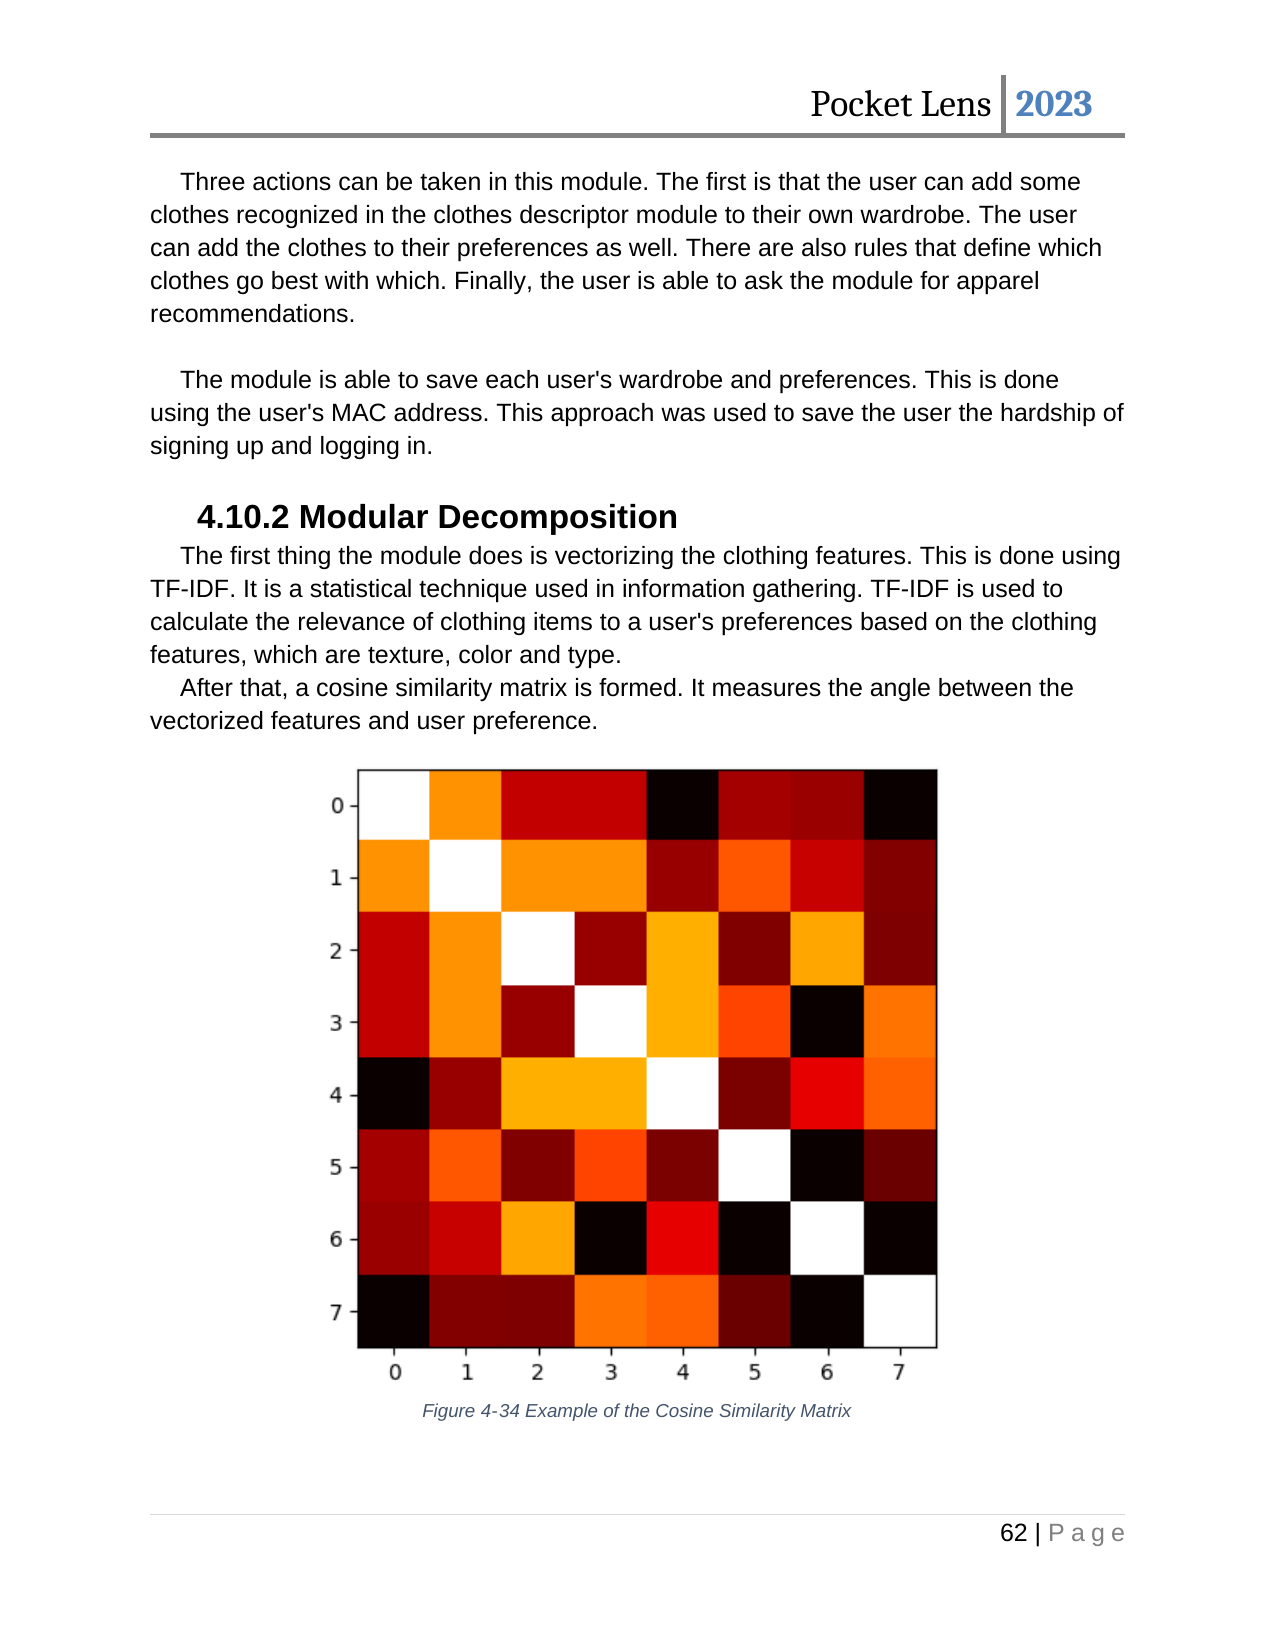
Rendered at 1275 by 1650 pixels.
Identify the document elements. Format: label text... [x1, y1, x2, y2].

picture [317, 754, 958, 1391]
subtitle Modular Decomposition [197, 497, 1125, 535]
text The module is able to save each user's wardrobe and preferences. This is done using the user's MAC address. This approach was used to save the user the hardship of signing up and logging in. [150, 365, 1125, 459]
text After that, a cosine similarity matrix is formed. It measures the angle between the vectorized features and user preference. [150, 673, 1125, 735]
text The first thing the module does is vectorizing the clothing features. This is done using TF-IDF. It is a statistical technique used in information gathering. TF-IDF is used to calculate the relevance of clothing items to a user's preferences based on the clothing features, which are texture, color and type. [150, 541, 1125, 669]
text Three actions can be taken in this module. The first is that the user can add some clothes recognized in the clothes descriptor module to their own wardrobe. The user can add the clothes to their preferences as well. There are also rules that define which clothes go best with which. Finally, the user is able to ask the module for apparel recommendations. [150, 167, 1125, 327]
